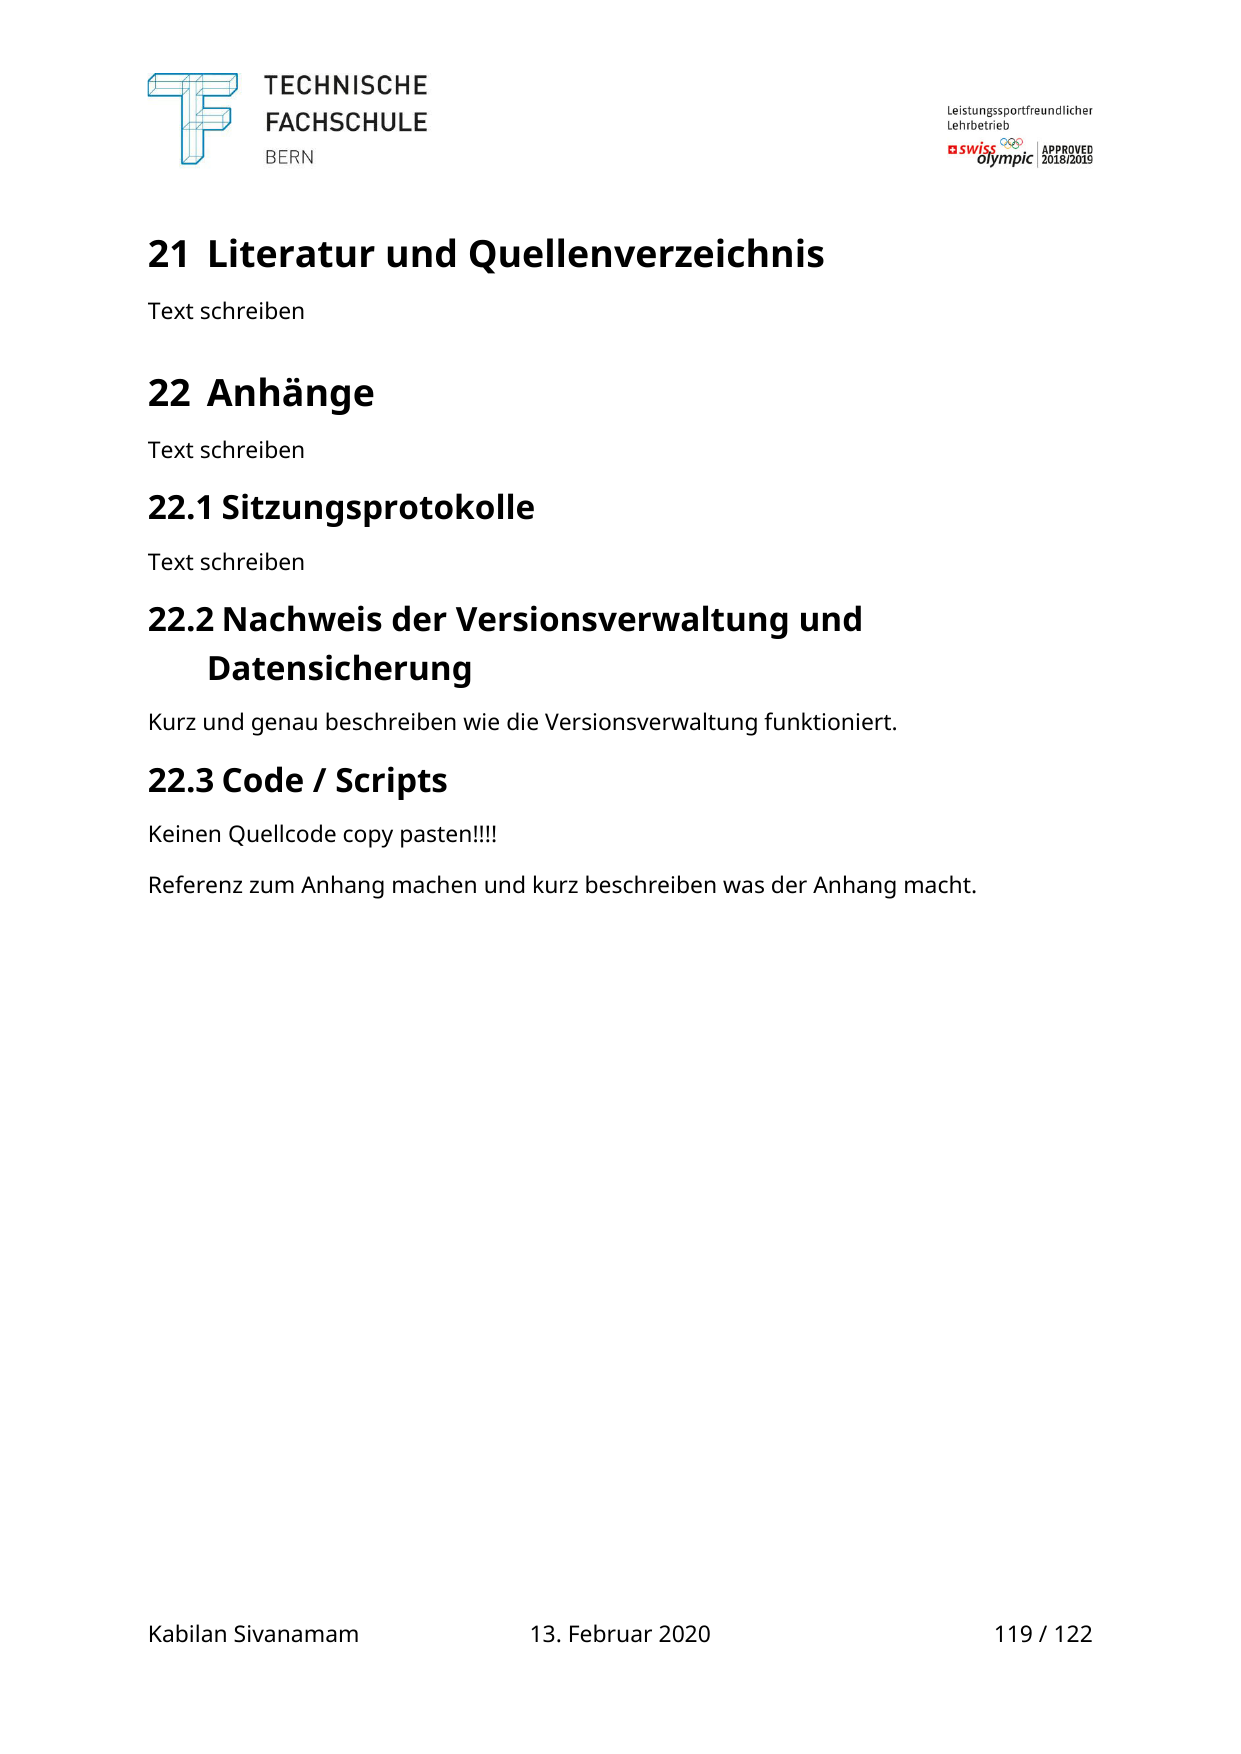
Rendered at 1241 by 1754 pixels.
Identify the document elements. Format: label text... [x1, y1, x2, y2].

text Text schreiben [148, 433, 1093, 465]
subtitle Sitzungsprotokolle [148, 484, 1093, 529]
picture [147, 73, 1093, 196]
subtitle Nachweis der Versionsverwaltung und Datensicherung [148, 596, 1093, 690]
text Kurz und genau beschreiben wie die Versionsverwaltung funktioniert. [148, 706, 1093, 737]
text Keinen Quellcode copy pasten!!!! [148, 818, 1093, 849]
subtitle Code / Scripts [148, 757, 1093, 802]
subtitle Anhänge [148, 366, 1093, 417]
text Referenz zum Anhang machen und kurz beschreiben was der Anhang macht. [148, 868, 1093, 900]
subtitle Literatur und Quellenverzeichnis [148, 227, 1093, 278]
text Text schreiben [148, 295, 1093, 326]
text Text schreiben [148, 545, 1093, 577]
